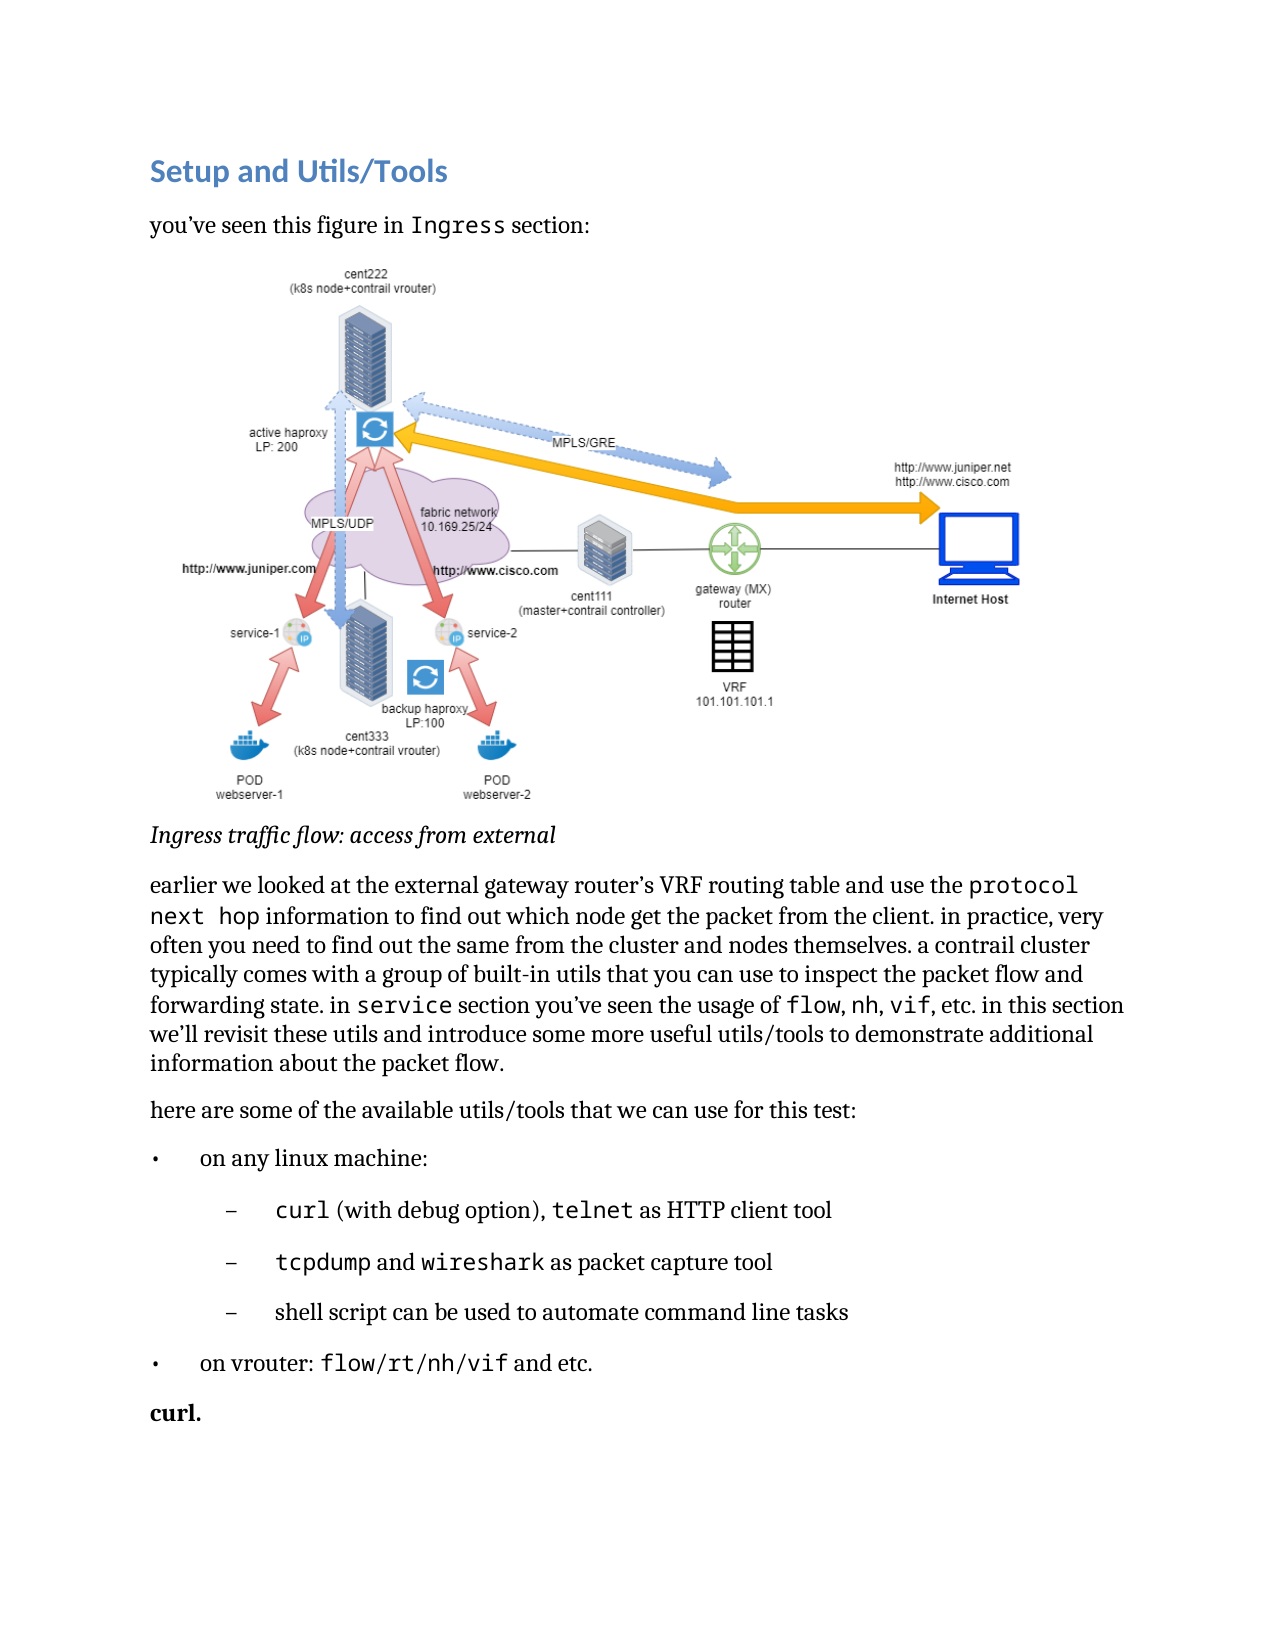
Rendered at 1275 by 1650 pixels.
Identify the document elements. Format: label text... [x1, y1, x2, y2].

text earlier we looked at the external gateway router’s VRF routing table and use the protocol next hop information to find out which node get the packet from the client. in practice, very often you need to find out the same from the cluster and nodes themselves. a contrail cluster typically comes with a group of built-in utils that you can use to inspect the packet flow and forwarding state. in service section you’ve seen the usage of flow, nh, vif, etc. in this section we’ll revisit these utils and introduce some more useful utils/tools to demonstrate additional information about the packet flow. [150, 869, 1125, 1078]
list on vrouter: flow/rt/nh/vif and etc. [150, 1347, 1125, 1378]
text here are some of the available utils/tools that we can use for this test: [150, 1096, 1125, 1125]
list curl (with debug option), telnet as HTTP client tool [225, 1193, 1125, 1225]
text Ingress traffic flow: access from external [150, 821, 1125, 850]
text curl. [150, 1399, 1125, 1428]
text you’ve seen this figure in Ingress section: [150, 209, 1125, 241]
picture [168, 259, 1044, 801]
subtitle Setup and Utils/Tools [150, 150, 1125, 191]
list tcpdump and wireshark as packet capture tool [225, 1246, 1125, 1277]
list on any linux machine: [150, 1144, 1125, 1173]
list shell script can be used to automate command line tasks [225, 1298, 1125, 1326]
